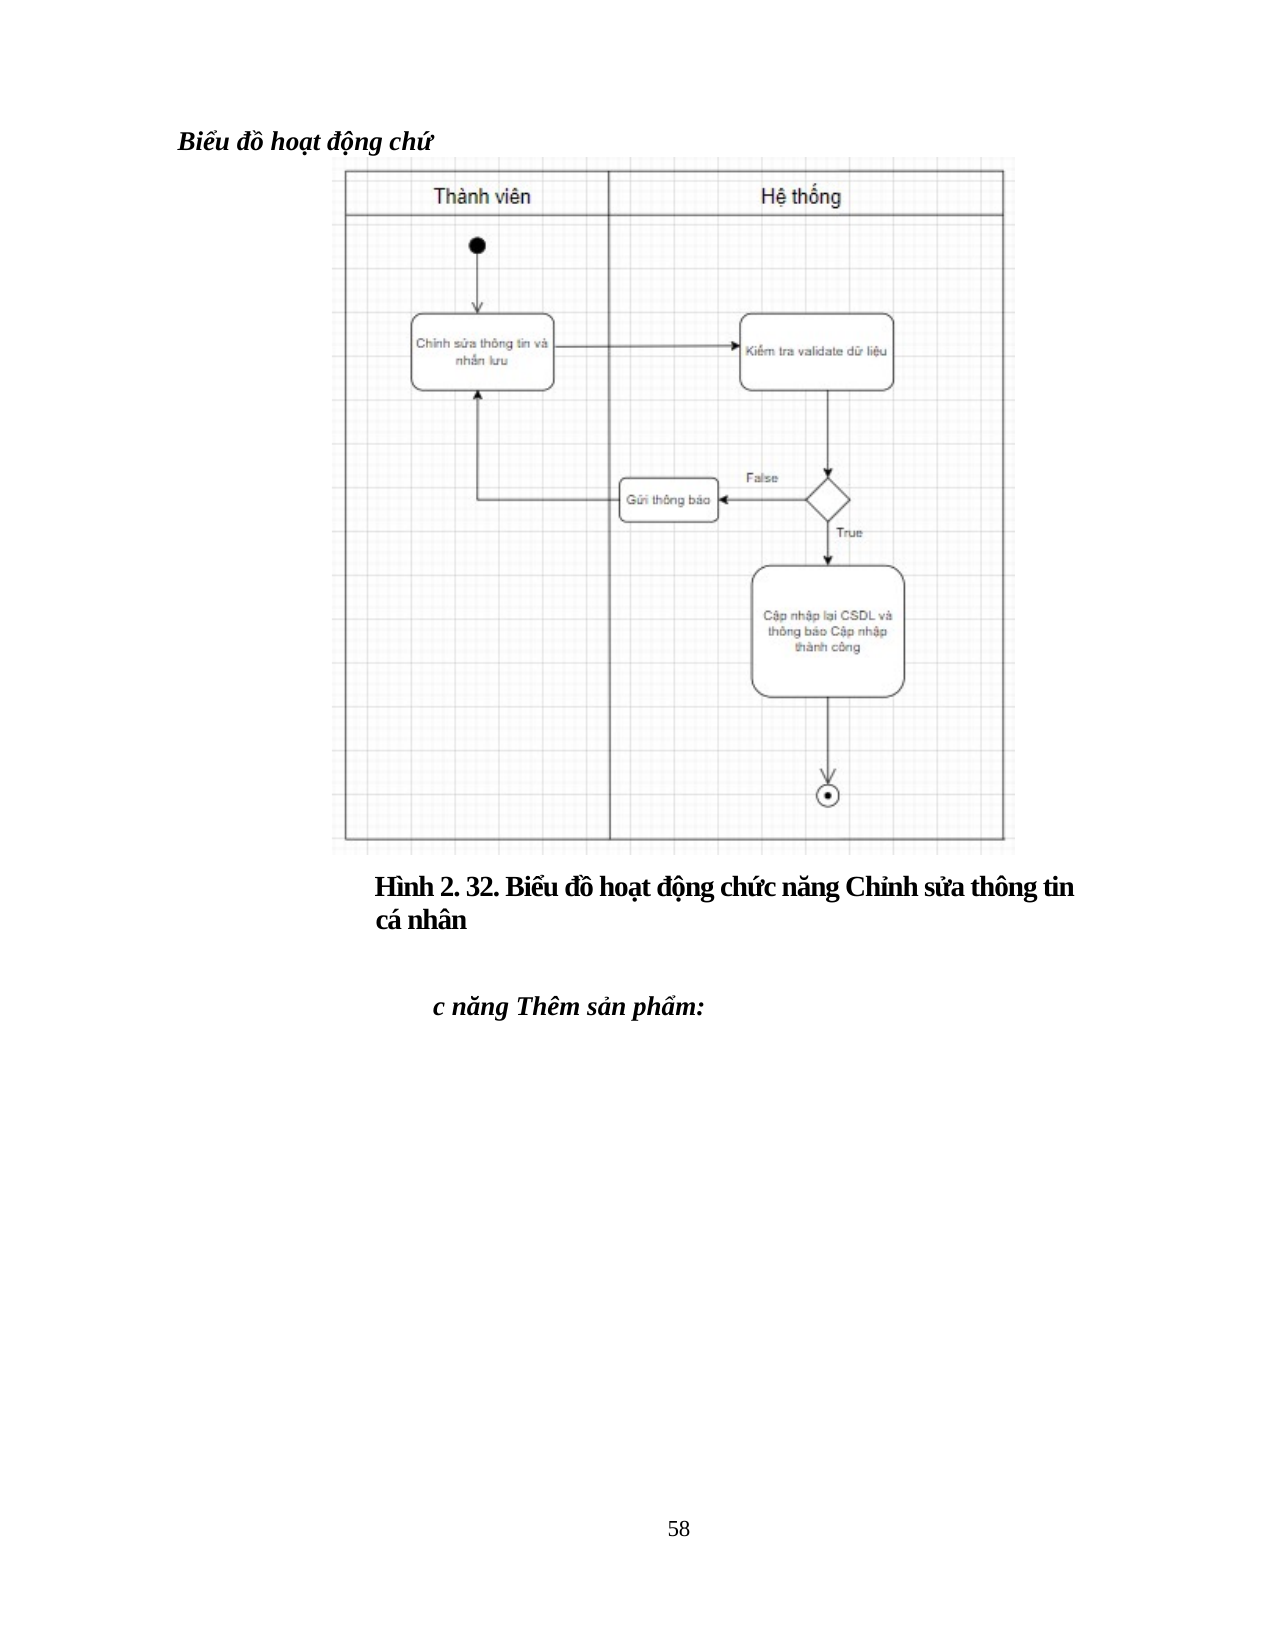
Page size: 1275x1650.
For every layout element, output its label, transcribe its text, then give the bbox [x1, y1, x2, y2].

picture [331, 157, 1015, 855]
text c năng Thêm sản phẩm: [433, 990, 1080, 1021]
subtitle Hình 2. 32. Biểu đồ hoạt động chức năng Chỉnh sửa thông tin cá nhân [374, 869, 1080, 936]
